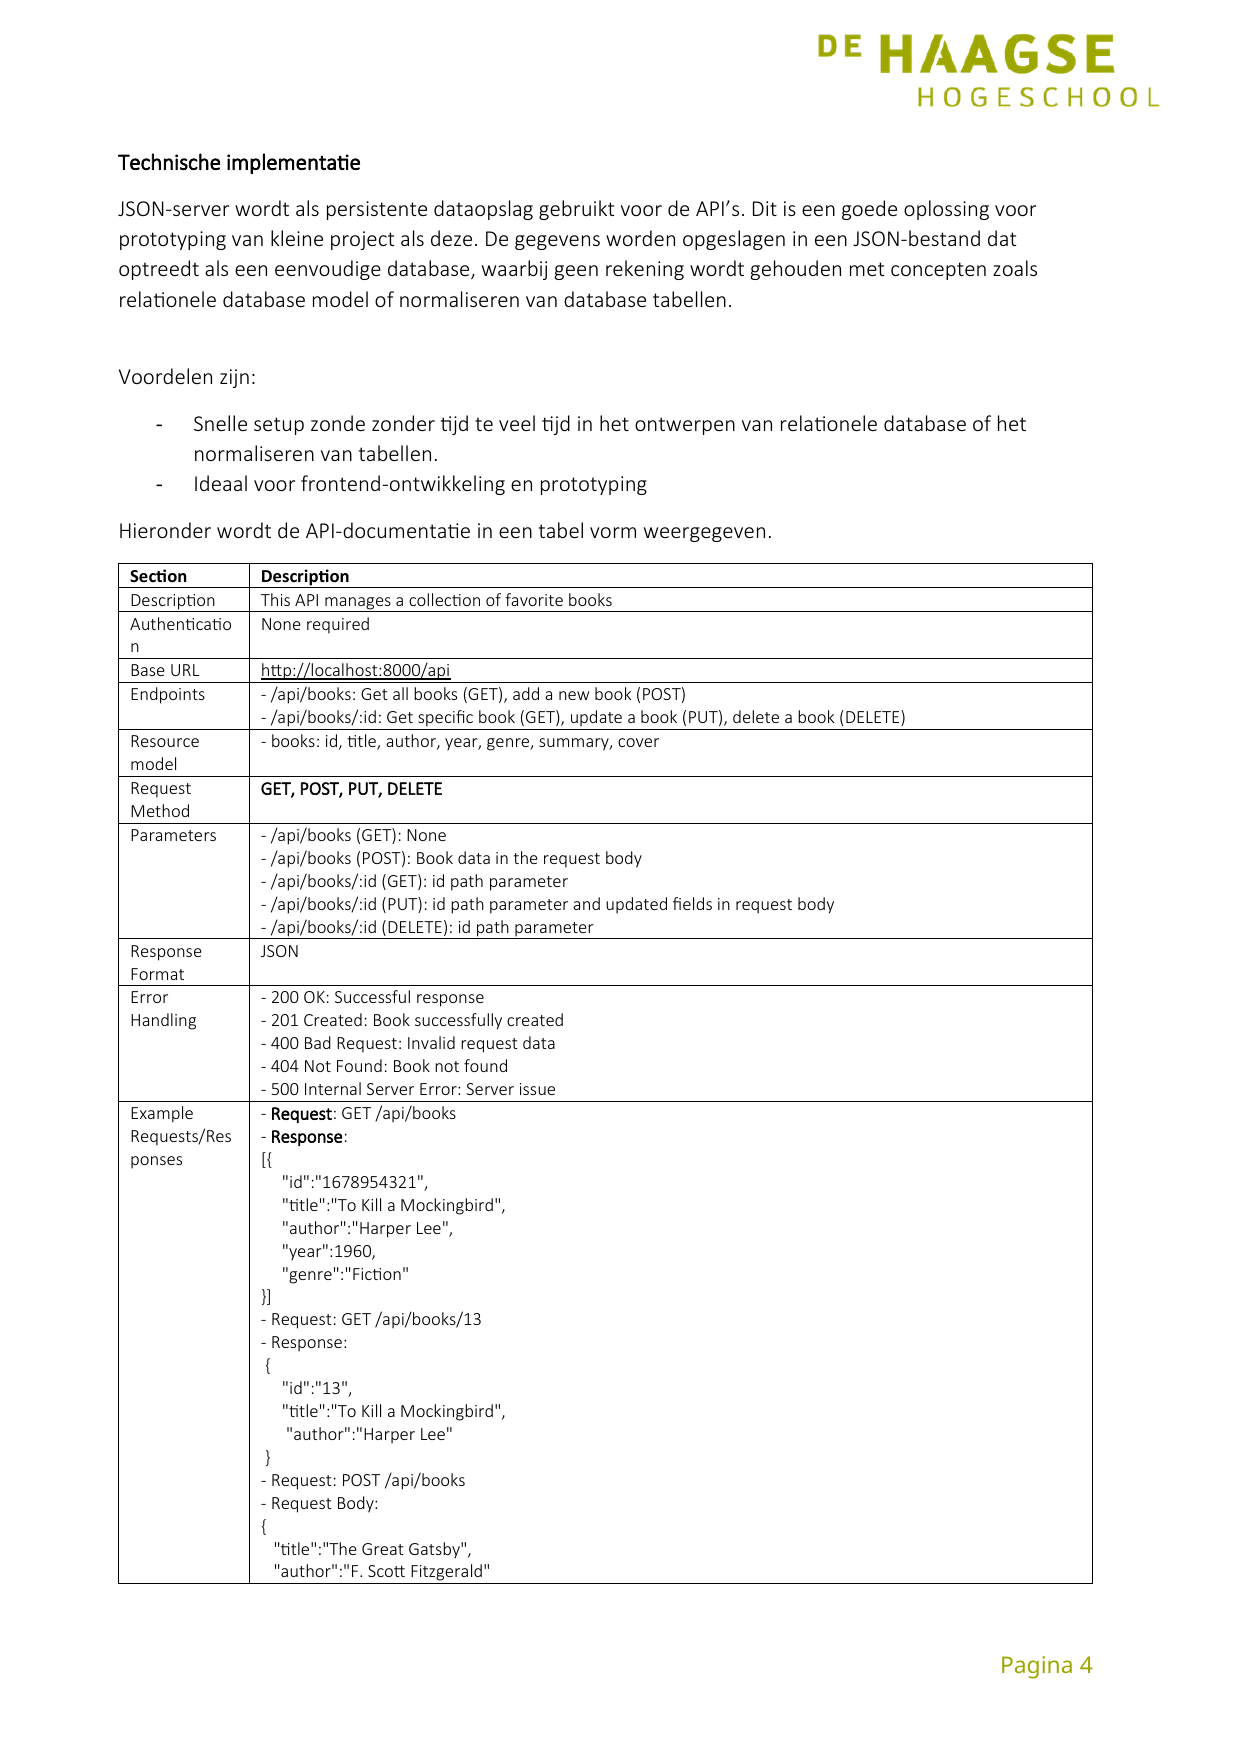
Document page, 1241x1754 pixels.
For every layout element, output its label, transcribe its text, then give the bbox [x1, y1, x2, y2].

table_cell - 200 OK: Successful response - 201 Created: Book successfully created - 400 Bad Request: Invalid request data - 404 Not Found: Book not found - 500 Internal Server Error: Server issue [250, 986, 1092, 1101]
table_cell Description [119, 588, 249, 611]
table_cell Endpoints [119, 683, 249, 729]
text Hieronder wordt de API-documentatie in een tabel vorm weergegeven. [118, 516, 1093, 544]
table_cell Error Handling [119, 986, 249, 1101]
table_cell - /api/books: Get all books (GET), add a new book (POST) - /api/books/:id: Get specific book (GET), update a book (PUT), delete a book (DELETE) [250, 683, 1092, 729]
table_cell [250, 1102, 1092, 1583]
text Technische implementatie [118, 148, 1093, 176]
table_cell Request Method [119, 777, 249, 823]
table_cell Base URL [119, 659, 249, 682]
table_cell - books: id, title, author, year, genre, summary, cover [250, 730, 1092, 776]
table_cell GET, POST, PUT, DELETE [250, 777, 1092, 823]
table_cell JSON [250, 939, 1092, 985]
picture [797, 13, 1180, 127]
table_cell Parameters [119, 824, 249, 938]
table_header Section [119, 564, 249, 587]
text JSON-server wordt als persistente dataopslag gebruikt voor de API’s. Dit is een goede oplossing voor prototyping van kleine project als deze. De gegevens worden opgeslagen in een JSON-bestand dat optreedt als een eenvoudige database, waarbij geen rekening wordt gehouden met concepten zoals relationele database model of normaliseren van database tabellen. [118, 194, 1093, 343]
table_cell Authentication [119, 612, 249, 658]
table_cell http://localhost:8000/api [250, 659, 1092, 682]
table_cell Response Format [119, 939, 249, 985]
table_header Description [250, 564, 1092, 587]
table_cell - /api/books (GET): None - /api/books (POST): Book data in the request body - /api/books/:id (GET): id path parameter - /api/books/:id (PUT): id path parameter and updated fields in request body - /api/books/:id (DELETE): id path parameter [250, 824, 1092, 938]
table_cell Resource model [119, 730, 249, 776]
table_cell This API manages a collection of favorite books [250, 588, 1092, 611]
list Snelle setup zonde zonder tijd te veel tijd in het ontwerpen van relationele database of het normaliseren van tabellen. [156, 409, 1093, 467]
text Voordelen zijn: [118, 362, 1093, 390]
table_cell None required [250, 612, 1092, 658]
list Ideaal voor frontend-ontwikkeling en prototyping [156, 469, 1093, 497]
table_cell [119, 1102, 249, 1583]
